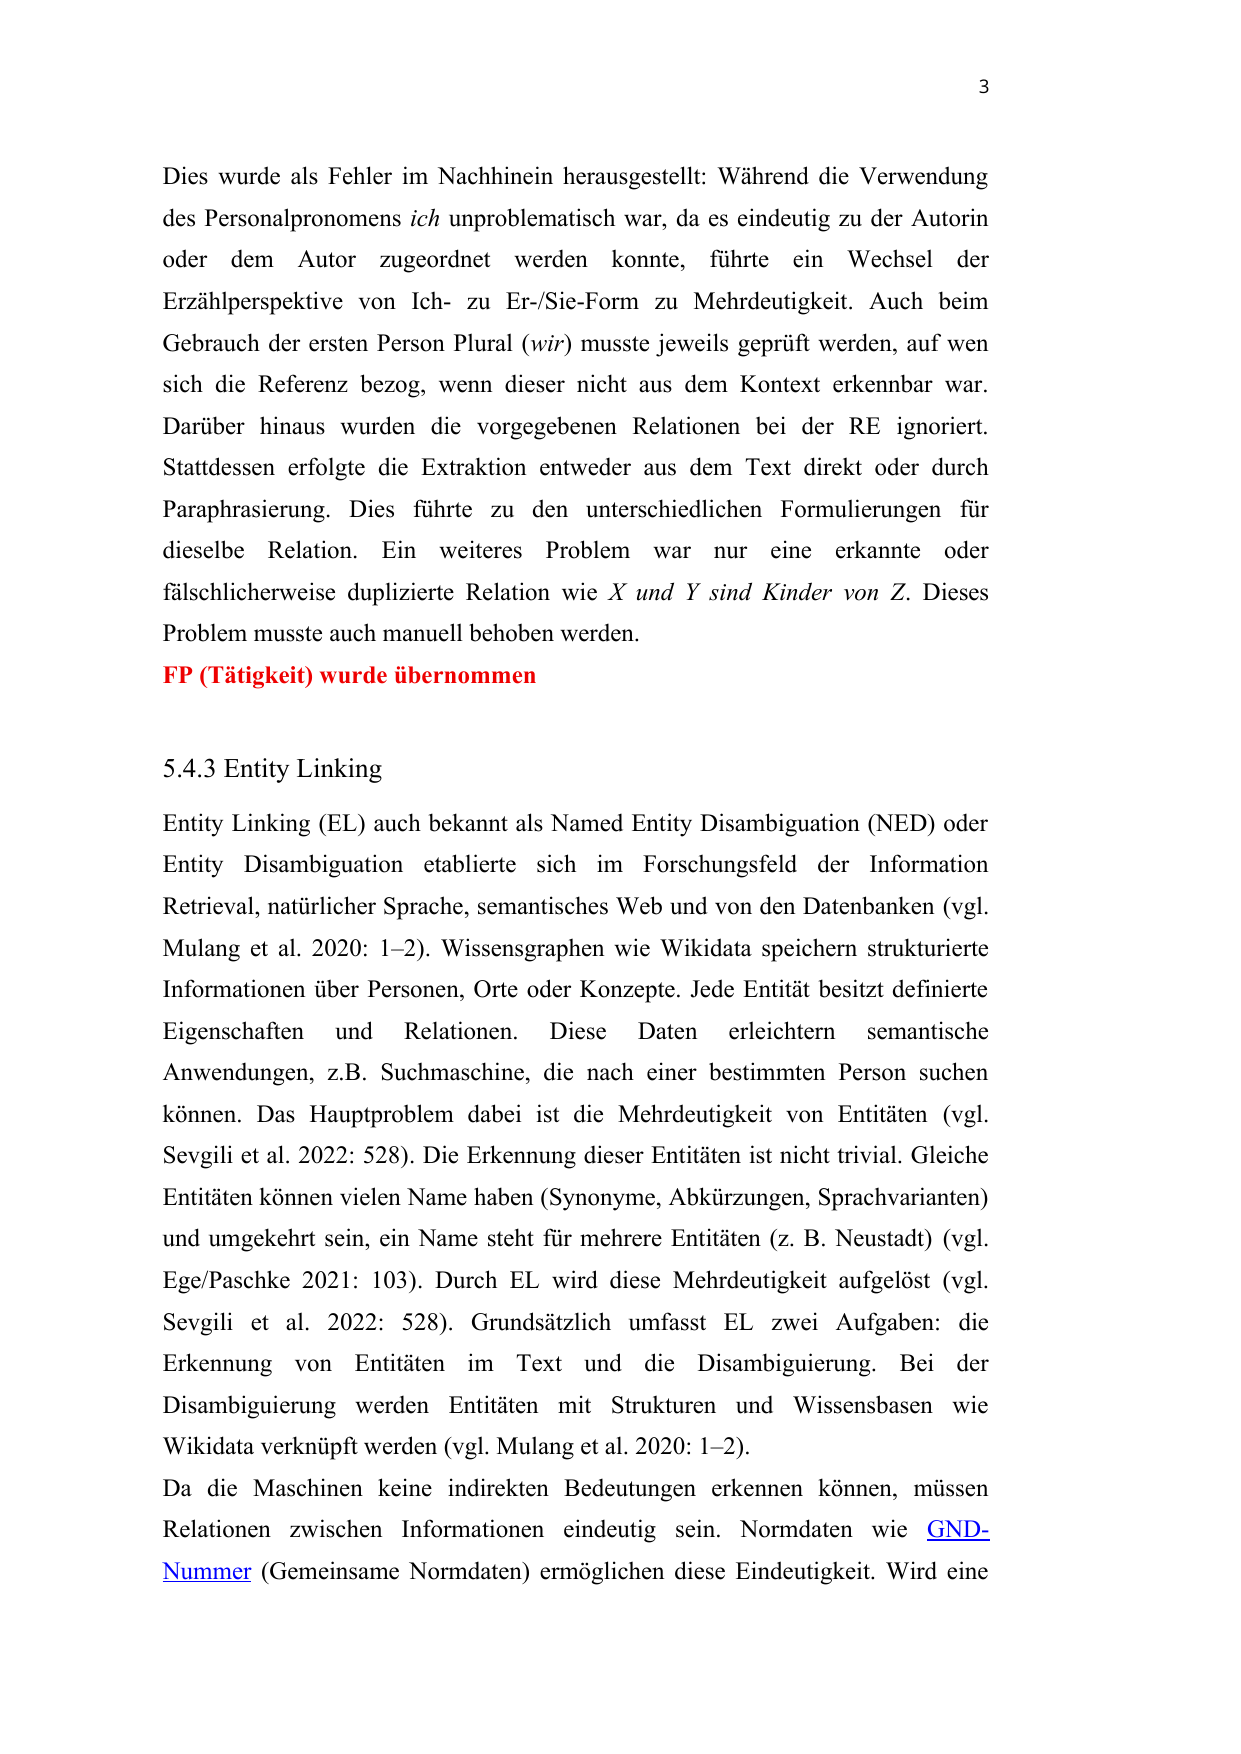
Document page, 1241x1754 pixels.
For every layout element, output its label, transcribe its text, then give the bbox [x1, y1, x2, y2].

text Entity Linking (EL) auch bekannt als Named Entity Disambiguation (NED) oder Entity Disambiguation etablierte sich im Forschungsfeld der Information Retrieval, natürlicher Sprache, semantisches Web und von den Datenbanken (vgl. Mulang et al. 2020: 1–2). Wissensgraphen wie Wikidata speichern strukturierte Informationen über Personen, Orte oder Konzepte. Jede Entität besitzt definierte Eigenschaften und Relationen. Diese Daten erleichtern semantische Anwendungen, z.B. Suchmaschine, die nach einer bestimmten Person suchen können. Das Hauptproblem dabei ist die Mehrdeutigkeit von Entitäten (vgl. Sevgili et al. 2022: 528). Die Erkennung dieser Entitäten ist nicht trivial. Gleiche Entitäten können vielen Name haben (Synonyme, Abkürzungen, Sprachvarianten) und umgekehrt sein, ein Name steht für mehrere Entitäten (z. B. Neustadt) (vgl. Ege/Paschke 2021: 103). Durch EL wird diese Mehrdeutigkeit aufgelöst (vgl. Sevgili et al. 2022: 528). Grundsätzlich umfasst EL zwei Aufgaben: die Erkennung von Entitäten im Text und die Disambiguierung. Bei der Disambiguierung werden Entitäten mit Strukturen und Wissensbasen wie Wikidata verknüpft werden (vgl. Mulang et al. 2020: 1–2). [162, 809, 989, 1460]
subtitle 5.4.3 Entity Linking [162, 753, 989, 784]
text FP (Tätigkeit) wurde übernommen [162, 661, 989, 689]
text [162, 1474, 989, 1585]
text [162, 162, 989, 647]
